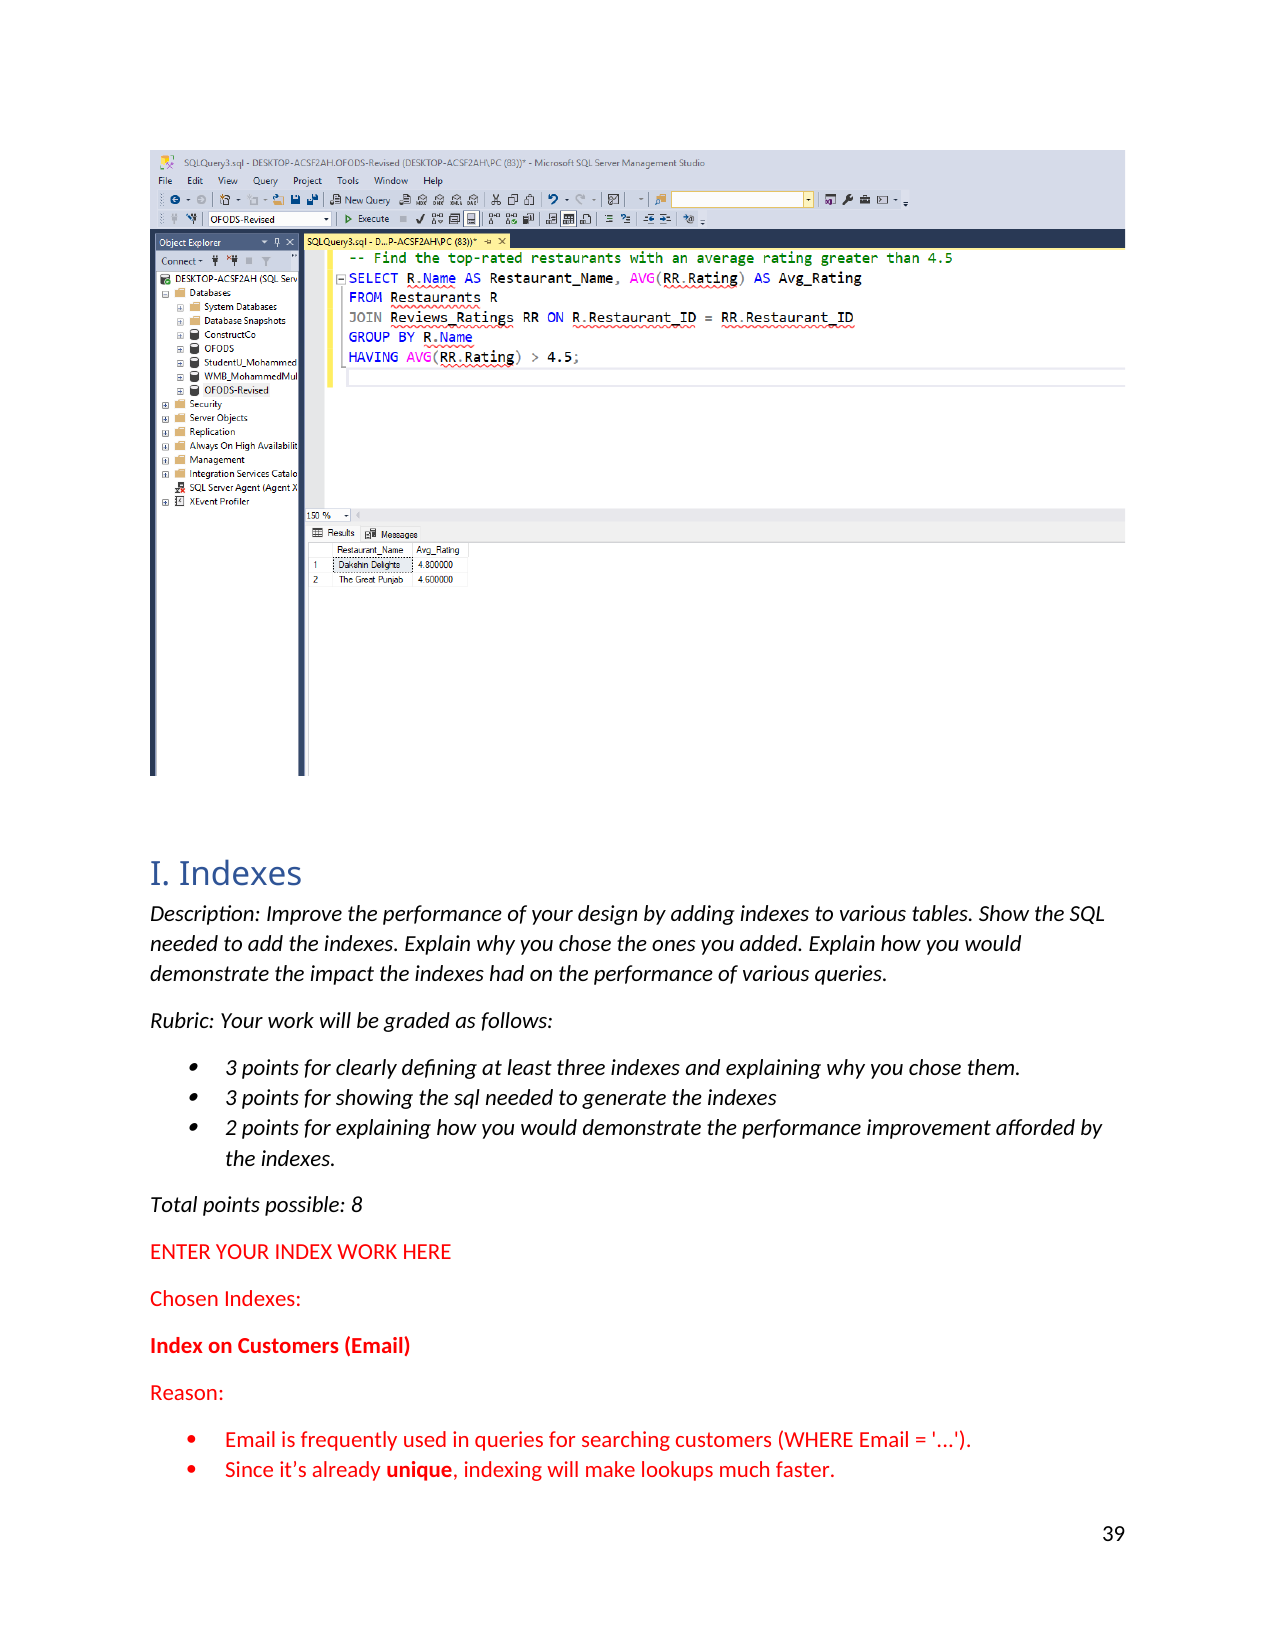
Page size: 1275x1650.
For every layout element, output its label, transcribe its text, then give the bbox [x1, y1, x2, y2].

text Description: Improve the performance of your design by adding indexes to various tables. Show the SQL needed to add the indexes. Explain why you chose the ones you added. Explain how you would demonstrate the impact the indexes had on the performance of various queries. [150, 899, 1125, 987]
text Chosen Indexes: [150, 1284, 1125, 1312]
text Rubric: Your work will be graded as follows: [150, 1006, 1125, 1034]
list 3 points for clearly defining at least three indexes and explaining why you chose them. [187, 1053, 1125, 1081]
list 3 points for showing the sql needed to generate the indexes [187, 1083, 1125, 1111]
text Index on Customers (Email) [150, 1331, 1125, 1359]
text Reason: [150, 1378, 1125, 1406]
picture [150, 150, 1125, 776]
subtitle I. Indexes [150, 850, 1125, 895]
text Total points possible: 8 [150, 1191, 1125, 1218]
list Email is frequently used in queries for searching customers (WHERE Email = '...'). [187, 1425, 1125, 1453]
list 2 points for explaining how you would demonstrate the performance improvement afforded by the indexes. [187, 1113, 1125, 1172]
text ENTER YOUR INDEX WORK HERE [150, 1237, 1125, 1265]
list Since it’s already unique, indexing will make lookups much faster. [187, 1455, 1125, 1483]
